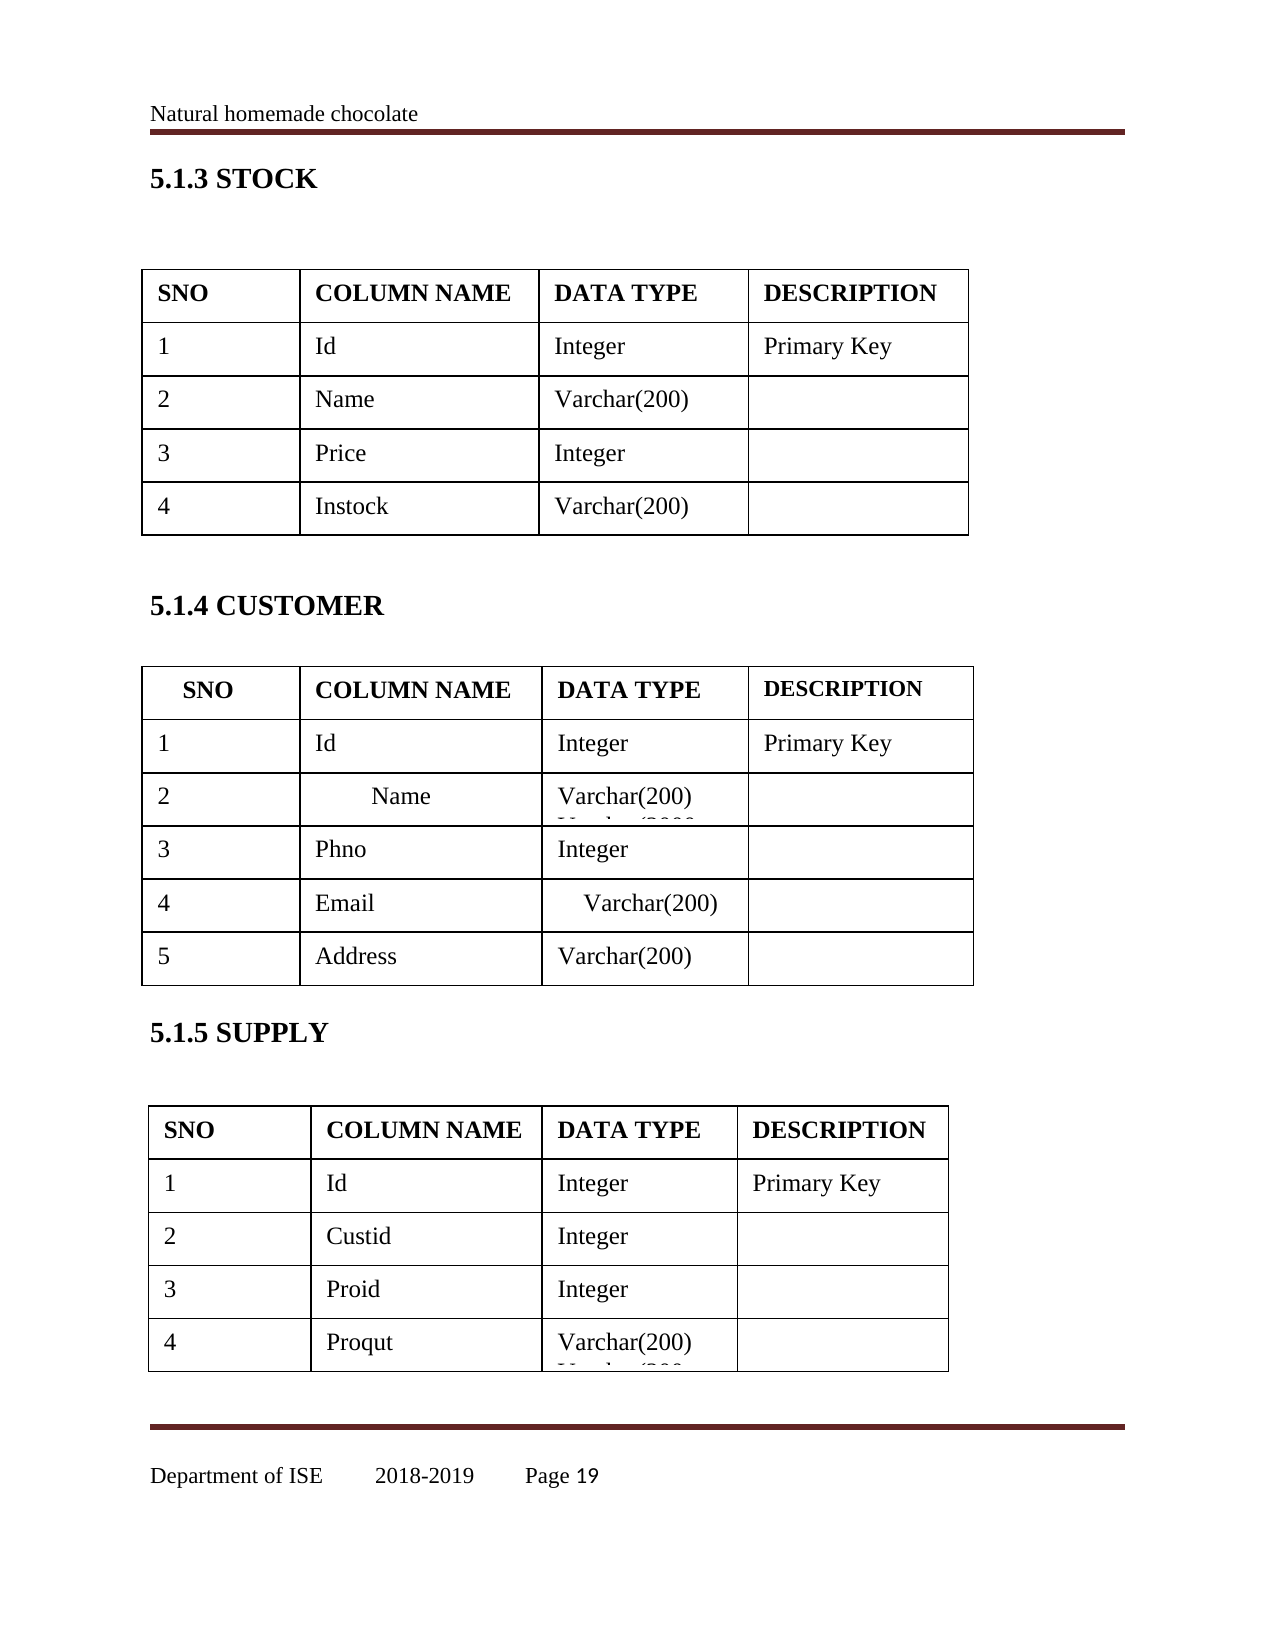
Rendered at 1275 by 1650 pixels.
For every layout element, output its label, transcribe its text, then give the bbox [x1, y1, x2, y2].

text 5.1.4 CUSTOMER [150, 588, 1125, 622]
text 5.1.5 SUPPLY [150, 1015, 1125, 1049]
text 5.1.3 STOCK [150, 161, 1125, 195]
